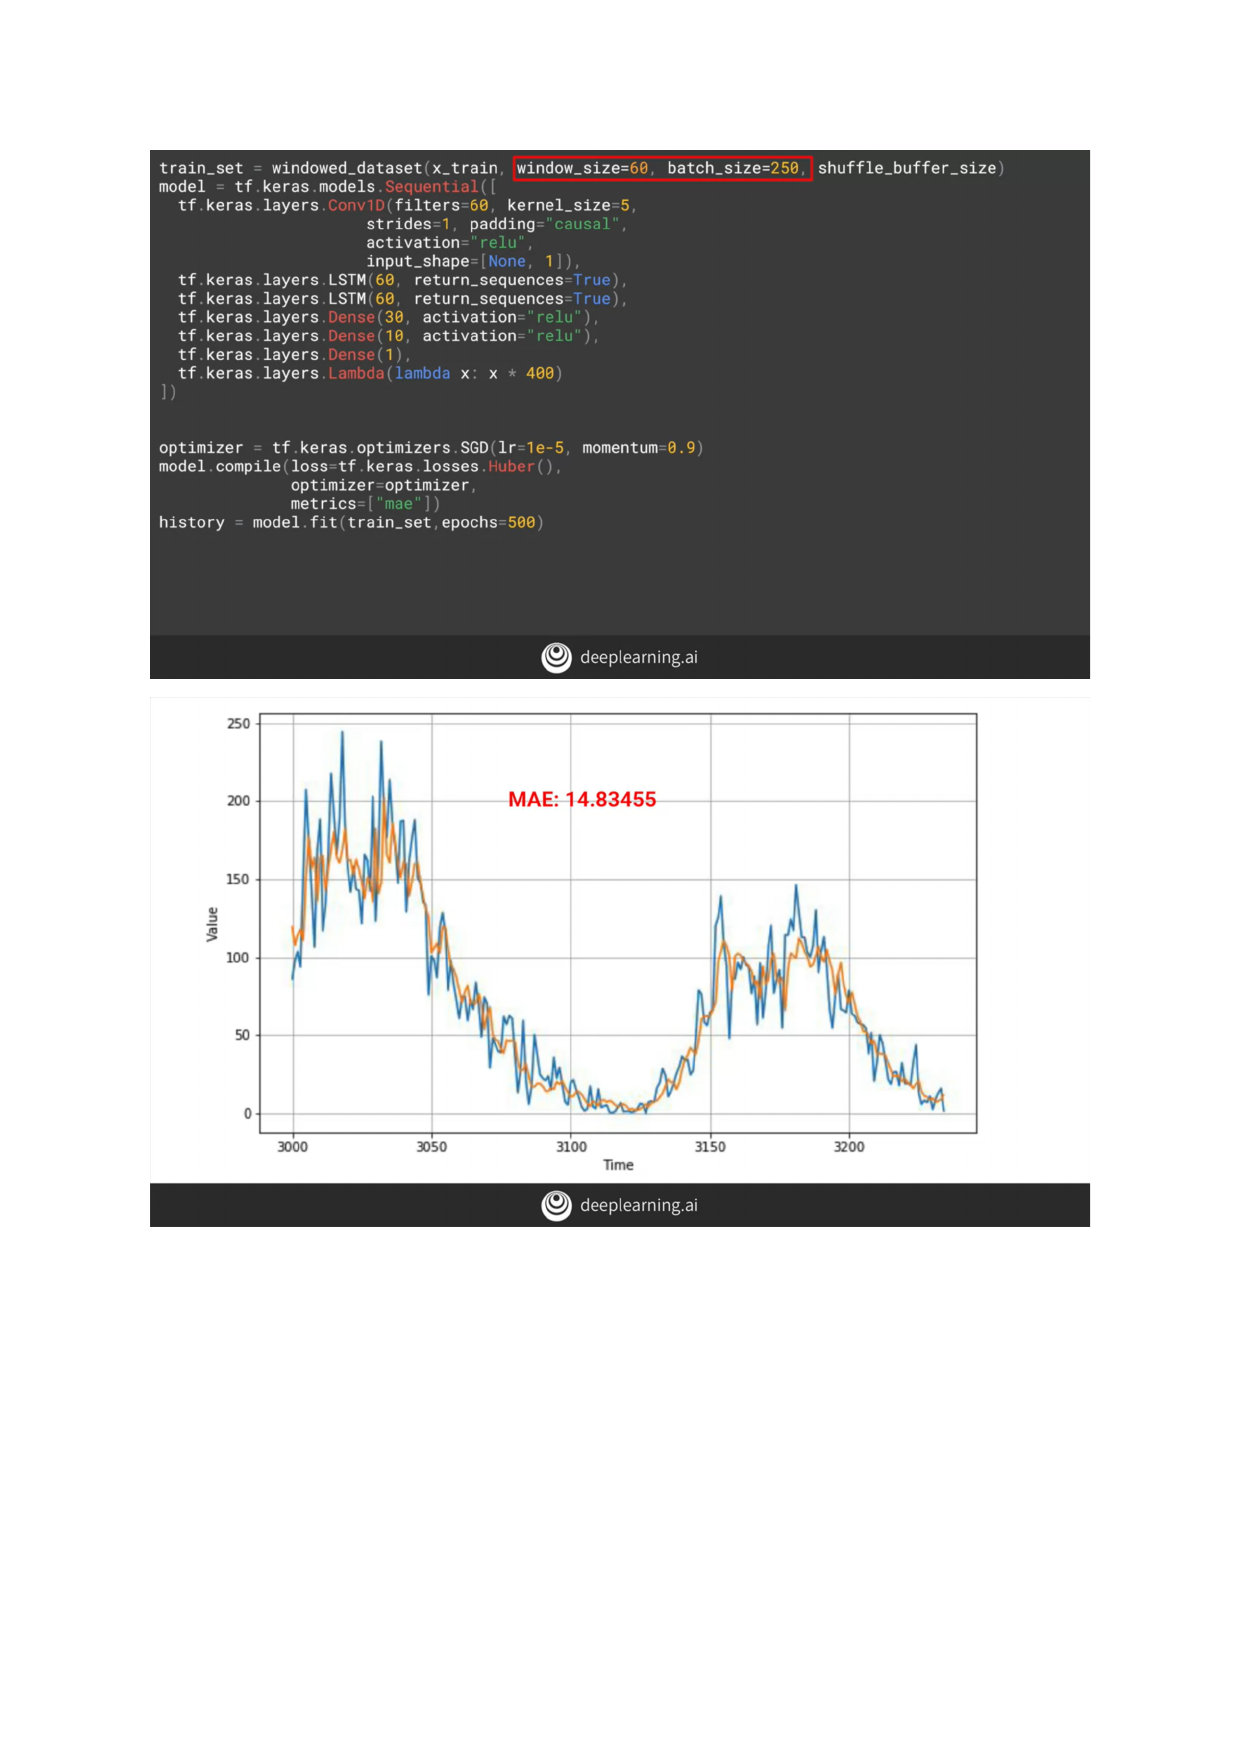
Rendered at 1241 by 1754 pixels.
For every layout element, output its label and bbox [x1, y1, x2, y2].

picture [150, 150, 1091, 679]
picture [150, 697, 1091, 1227]
